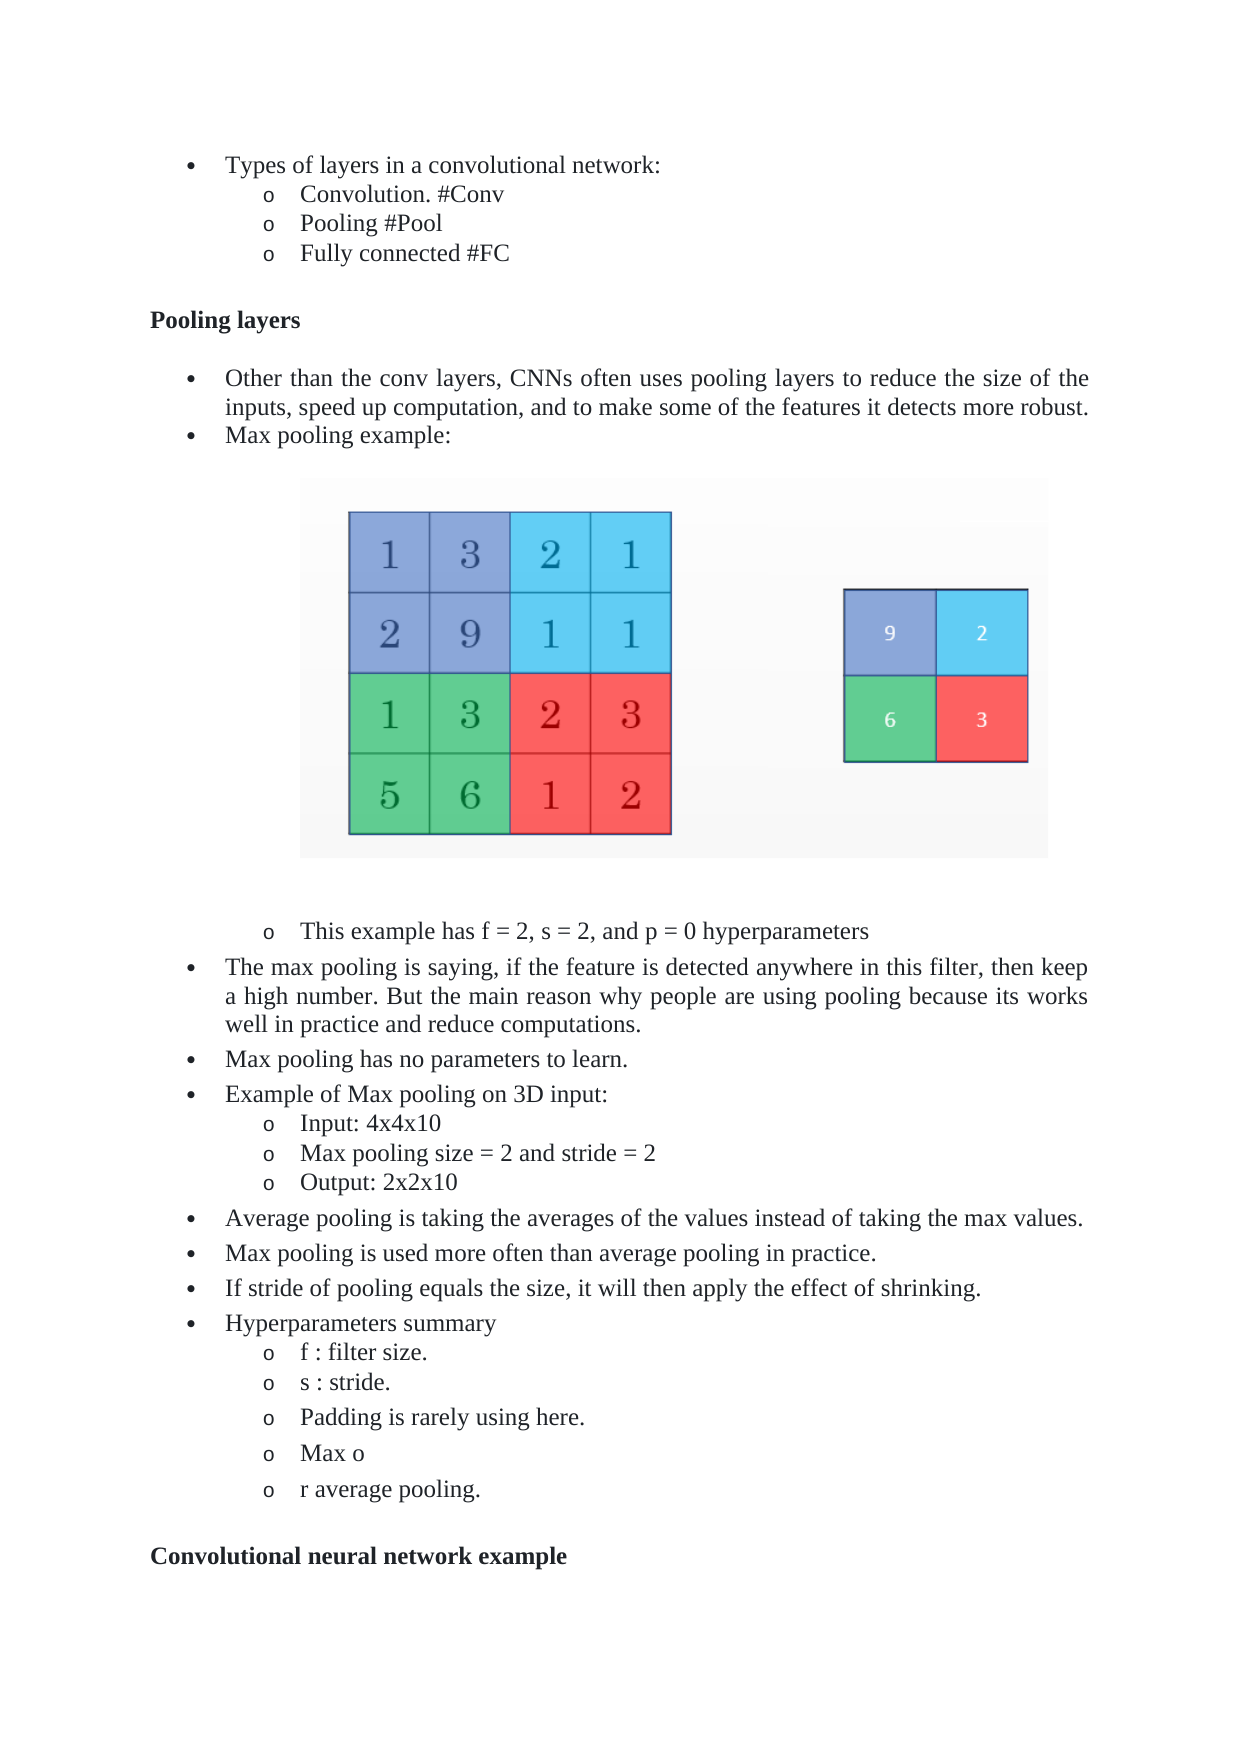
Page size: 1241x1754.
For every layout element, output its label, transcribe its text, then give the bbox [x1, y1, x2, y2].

list Average pooling is taking the averages of the values instead of taking the max values. [187, 1203, 1090, 1232]
list This example has f = 2, s = 2, and p = 0 hyperparameters [262, 916, 1090, 946]
list Output: 2x2x10 [262, 1167, 1090, 1197]
list Max pooling has no parameters to learn. [187, 1044, 1090, 1073]
list Input: 4x4x10 [262, 1108, 1090, 1138]
list Convolution. #Conv [262, 179, 1090, 208]
list Pooling #Pool [262, 208, 1090, 238]
list Max o [262, 1438, 1090, 1468]
list s : stride. [262, 1367, 1090, 1396]
list If stride of pooling equals the size, it will then apply the effect of shrinking. [187, 1273, 1090, 1302]
list Max pooling example: [187, 420, 1090, 449]
list Example of Max pooling on 3D input: [187, 1079, 1090, 1108]
text Convolutional neural network example [150, 1541, 1090, 1570]
list Padding is rarely using here. [262, 1402, 1090, 1432]
picture [300, 478, 1049, 887]
list Max pooling is used more often than average pooling in practice. [187, 1238, 1090, 1267]
list Other than the conv layers, CNNs often uses pooling layers to reduce the size of the inputs, speed up computation, and to make some of the features it detects more robust. [187, 363, 1090, 420]
list Fully connected #FC [262, 238, 1090, 267]
list Hyperparameters summary [187, 1308, 1090, 1337]
text Pooling layers [150, 305, 1090, 334]
list r average pooling. [262, 1474, 1090, 1504]
list The max pooling is saying, if the feature is detected anywhere in this filter, then keep a high number. But the main reason why people are using pooling because its works well in practice and reduce computations. [187, 952, 1090, 1038]
list Types of layers in a convolutional network: [187, 150, 1090, 179]
list Max pooling size = 2 and stride = 2 [262, 1138, 1090, 1167]
list f : filter size. [262, 1337, 1090, 1367]
